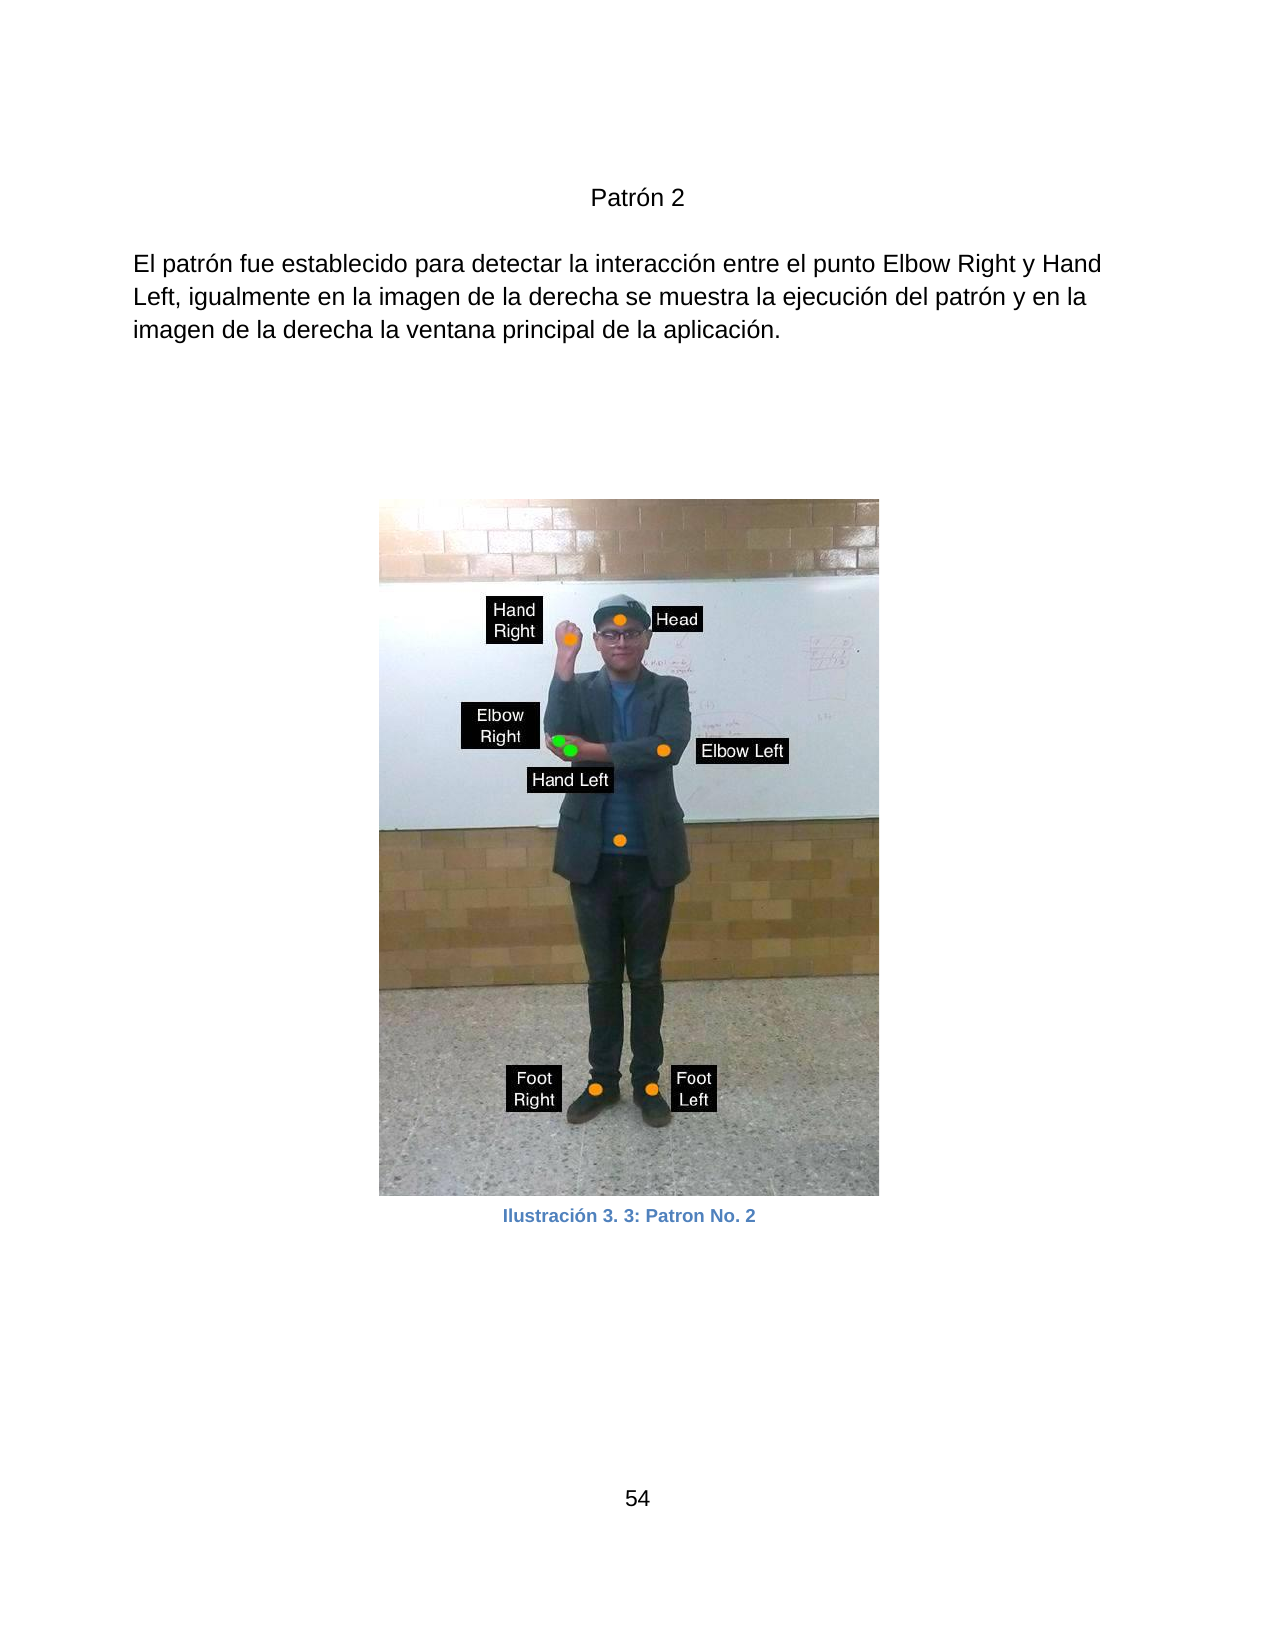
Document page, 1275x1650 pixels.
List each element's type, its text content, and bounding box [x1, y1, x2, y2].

text El patrón fue establecido para detectar la interacción entre el punto Elbow Right y Hand Left, igualmente en la imagen de la derecha se muestra la ejecución del patrón y en la imagen de la derecha la ventana principal de la aplicación. [133, 249, 1142, 344]
text Patrón 2 [133, 183, 1142, 212]
picture [379, 499, 880, 1196]
